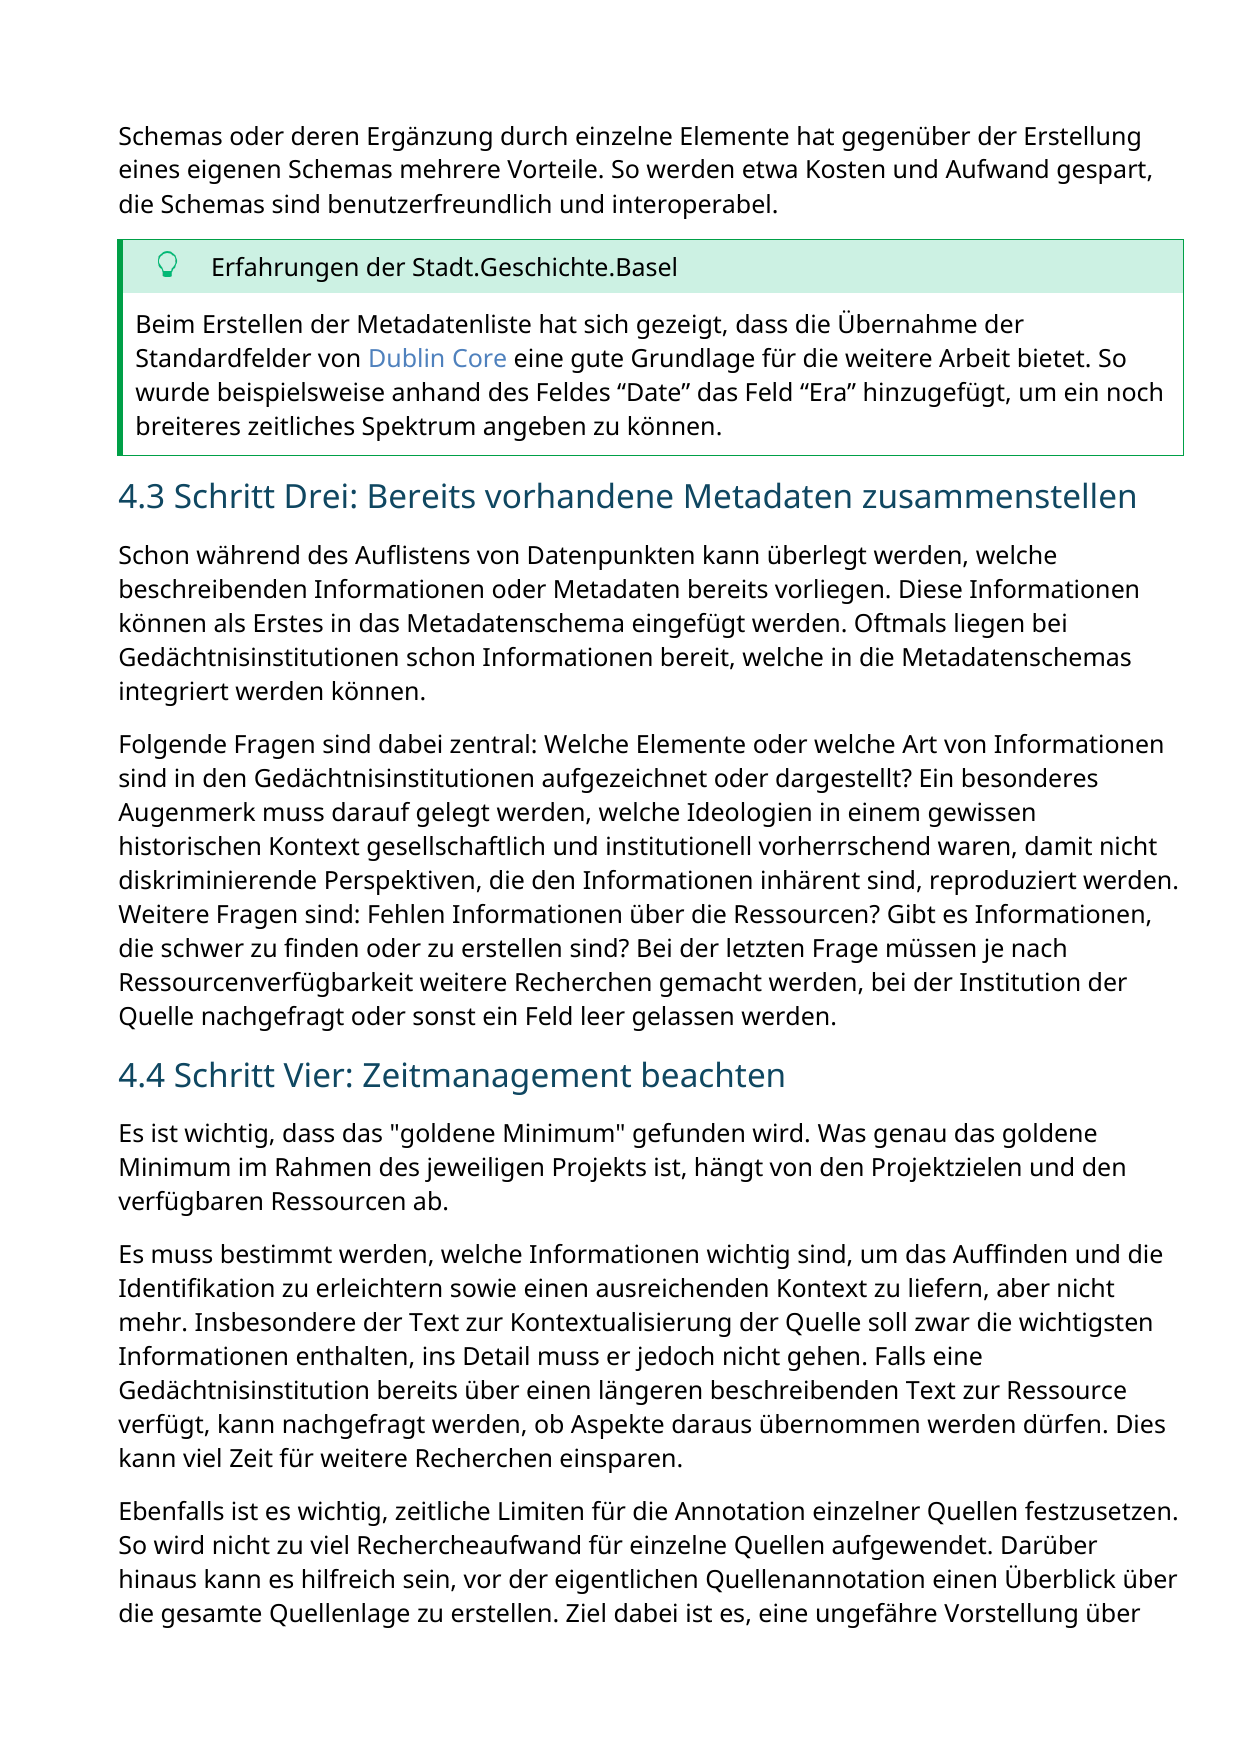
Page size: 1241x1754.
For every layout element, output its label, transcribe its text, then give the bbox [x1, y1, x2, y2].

text Folgende Fragen sind dabei zentral: Welche Elemente oder welche Art von Informationen sind in den Gedächtnisinstitutionen aufgezeichnet oder dargestellt? Ein besonderes Augenmerk muss darauf gelegt werden, welche Ideologien in einem gewissen historischen Kontext gesellschaftlich und institutionell vorherrschend waren, damit nicht diskriminierende Perspektiven, die den Informationen inhärent sind, reproduziert werden. Weitere Fragen sind: Fehlen Informationen über die Ressourcen? Gibt es Informationen, die schwer zu finden oder zu erstellen sind? Bei der letzten Frage müssen je nach Ressourcenverfügbarkeit weitere Recherchen gemacht werden, bei der Institution der Quelle nachgefragt oder sonst ein Feld leer gelassen werden. [118, 726, 1181, 1033]
subtitle 4.3 Schritt Drei: Bereits vorhandene Metadaten zusammenstellen [118, 473, 1181, 518]
picture [154, 251, 179, 277]
subtitle 4.4 Schritt Vier: Zeitmanagement beachten [118, 1052, 1181, 1097]
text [118, 118, 1181, 220]
text Es ist wichtig, dass das "goldene Minimum" gefunden wird. Was genau das goldene Minimum im Rahmen des jeweiligen Projekts ist, hängt von den Projektzielen und den verfügbaren Ressourcen ab. [118, 1116, 1181, 1218]
text Es muss bestimmt werden, welche Informationen wichtig sind, um das Auffinden und die Identifikation zu erleichtern sowie einen ausreichenden Kontext zu liefern, aber nicht mehr. Insbesondere der Text zur Kontextualisierung der Quelle soll zwar die wichtigsten Informationen enthalten, ins Detail muss er jedoch nicht gehen. Falls eine Gedächtnisinstitution bereits über einen längeren beschreibenden Text zur Ressource verfügt, kann nachgefragt werden, ob Aspekte daraus übernommen werden dürfen. Dies kann viel Zeit für weitere Recherchen einsparen. [118, 1237, 1181, 1475]
table_header Erfahrungen der Stadt.Geschichte.Basel [123, 240, 1183, 293]
text Schon während des Auflistens von Datenpunkten kann überlegt werden, welche beschreibenden Informationen oder Metadaten bereits vorliegen. Diese Informationen können als Erstes in das Metadatenschema eingefügt werden. Oftmals liegen bei Gedächtnisinstitutionen schon Informationen bereit, welche in die Metadatenschemas integriert werden können. [118, 537, 1181, 708]
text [118, 1494, 1181, 1630]
table_cell Beim Erstellen der Metadatenliste hat sich gezeigt, dass die Übernahme der Standardfelder von Dublin Core eine gute Grundlage für die weitere Arbeit bietet. So wurde beispielsweise anhand des Feldes “Date” das Feld “Era” hinzugefügt, um ein noch breiteres zeitliches Spektrum angeben zu können. [123, 293, 1183, 455]
